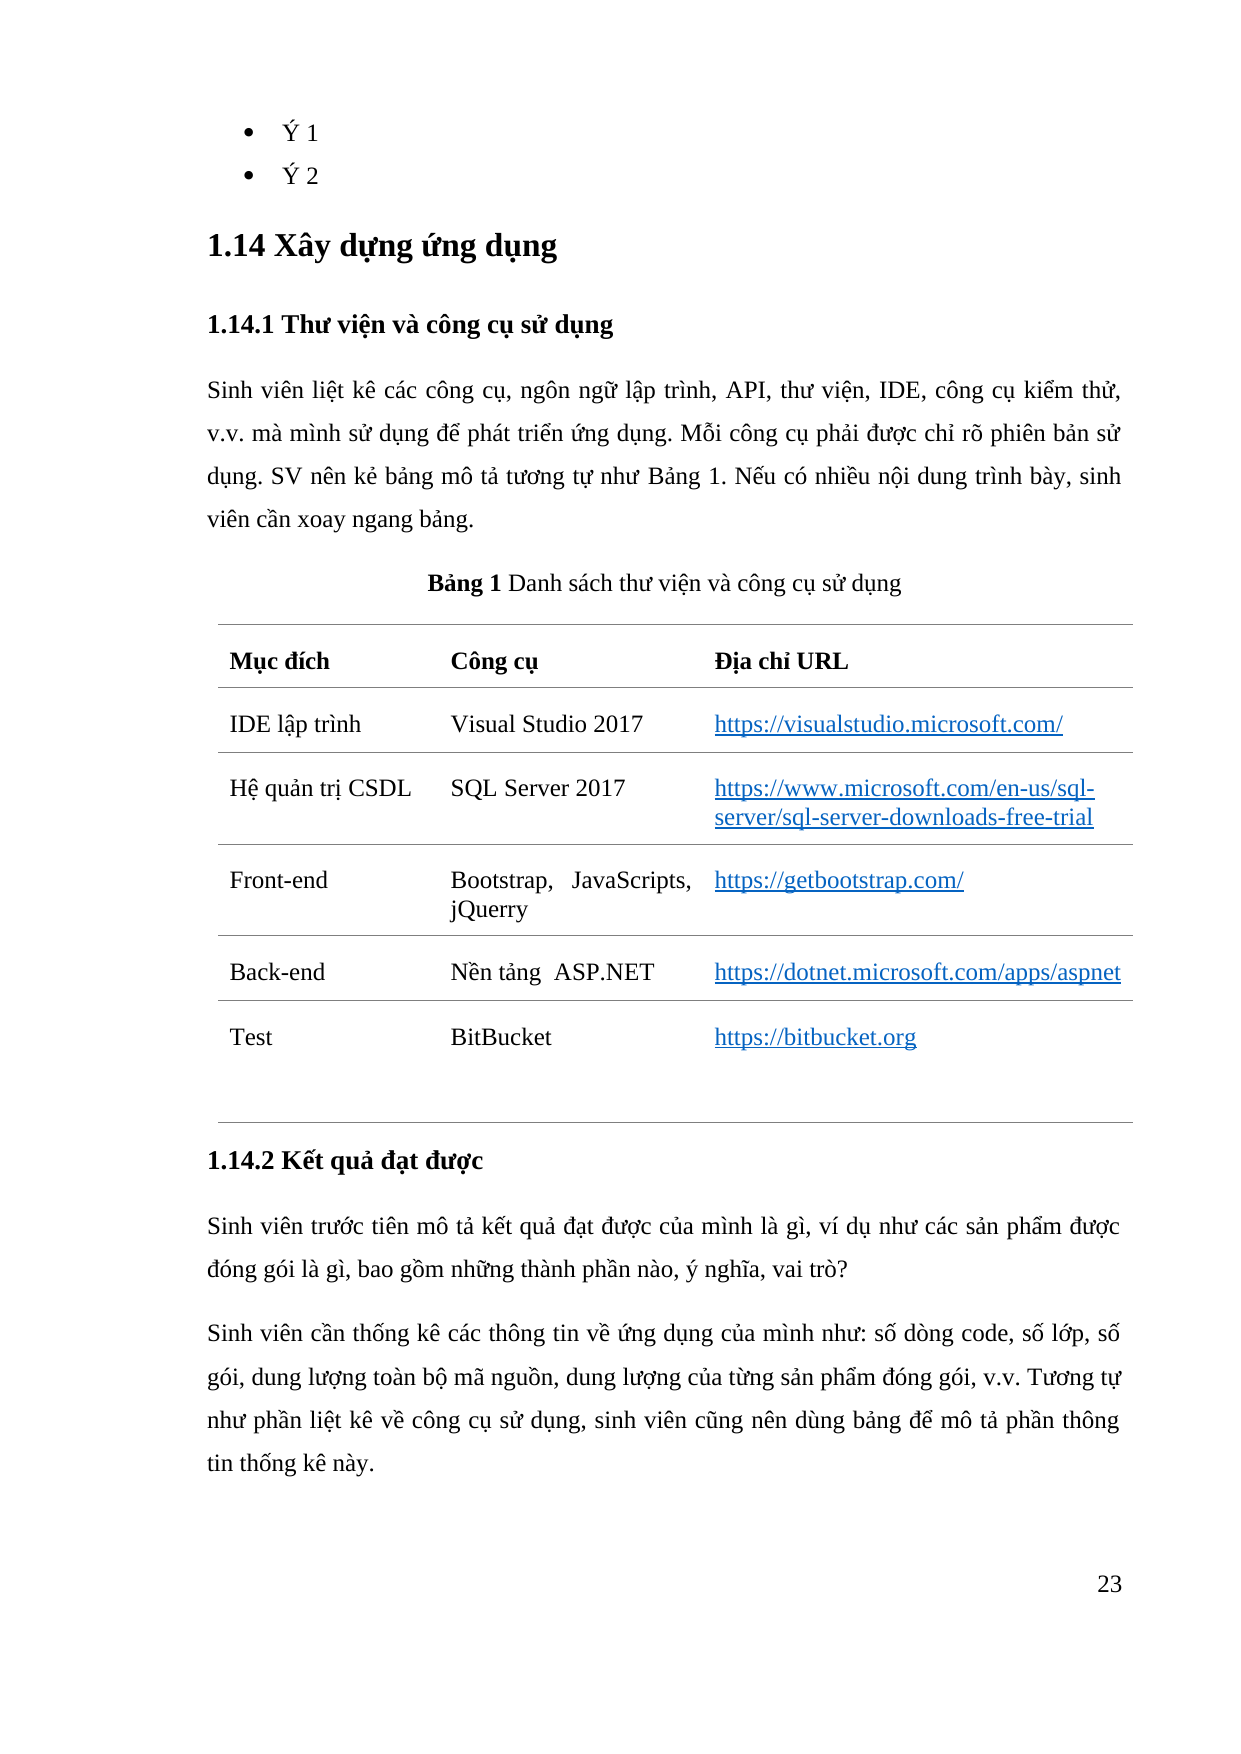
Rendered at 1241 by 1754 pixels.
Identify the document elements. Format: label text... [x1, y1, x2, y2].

table_cell https://getbootstrap.com/ [703, 845, 1133, 935]
table_cell SQL Server 2017 [439, 753, 703, 843]
text Sinh viên trước tiên mô tả kết quả đạt được của mình là gì, ví dụ như các sản phẩm được đóng gói là gì, bao gồm những thành phần nào, ý nghĩa, vai trò? [207, 1211, 1122, 1283]
table_cell https://bitbucket.org [703, 1001, 1133, 1122]
table_cell Test [218, 1001, 439, 1122]
list Ý 1 [244, 118, 1122, 147]
table_cell Back-end [218, 936, 439, 1000]
subtitle Kết quả đạt được [207, 1144, 1122, 1175]
table_header Mục đích [218, 625, 439, 687]
text Sinh viên cần thống kê các thông tin về ứng dụng của mình như: số dòng code, số lớp, số gói, dung lượng toàn bộ mã nguồn, dung lượng của từng sản phẩm đóng gói, v.v. Tương tự như phần liệt kê về công cụ sử dụng, sinh viên cũng nên dùng bảng để mô tả phần thông tin thống kê này. [207, 1318, 1122, 1477]
table_cell Visual Studio 2017 [439, 688, 703, 752]
table_cell Front-end [218, 845, 439, 935]
subtitle Thư viện và công cụ sử dụng [207, 308, 1122, 339]
table_cell https://dotnet.microsoft.com/apps/aspnet [703, 936, 1133, 1000]
table_cell BitBucket [439, 1001, 703, 1122]
table_cell Hệ quản trị CSDL [218, 753, 439, 843]
list Ý 2 [244, 161, 1122, 190]
table_cell IDE lập trình [218, 688, 439, 752]
table_header Địa chỉ URL [703, 625, 1133, 687]
table_cell https://www.microsoft.com/en-us/sql-server/sql-server-downloads-free-trial [703, 753, 1133, 843]
subtitle Xây dựng ứng dụng [207, 225, 1122, 263]
table_cell Nền tảng ASP.NET [439, 936, 703, 1000]
text Sinh viên liệt kê các công cụ, ngôn ngữ lập trình, API, thư viện, IDE, công cụ kiểm thử, v.v. mà mình sử dụng để phát triển ứng dụng. Mỗi công cụ phải được chỉ rõ phiên bản sử dụng. SV nên kẻ bảng mô tả tương tự như Bảng 1. Nếu có nhiều nội dung trình bày, sinh viên cần xoay ngang bảng. [207, 375, 1122, 533]
table_cell Bootstrap, JavaScripts, jQuerry [439, 845, 703, 935]
text Bảng 1 Danh sách thư viện và công cụ sử dụng [207, 568, 1122, 597]
table_header Công cụ [439, 625, 703, 687]
table_cell https://visualstudio.microsoft.com/ [703, 688, 1133, 752]
